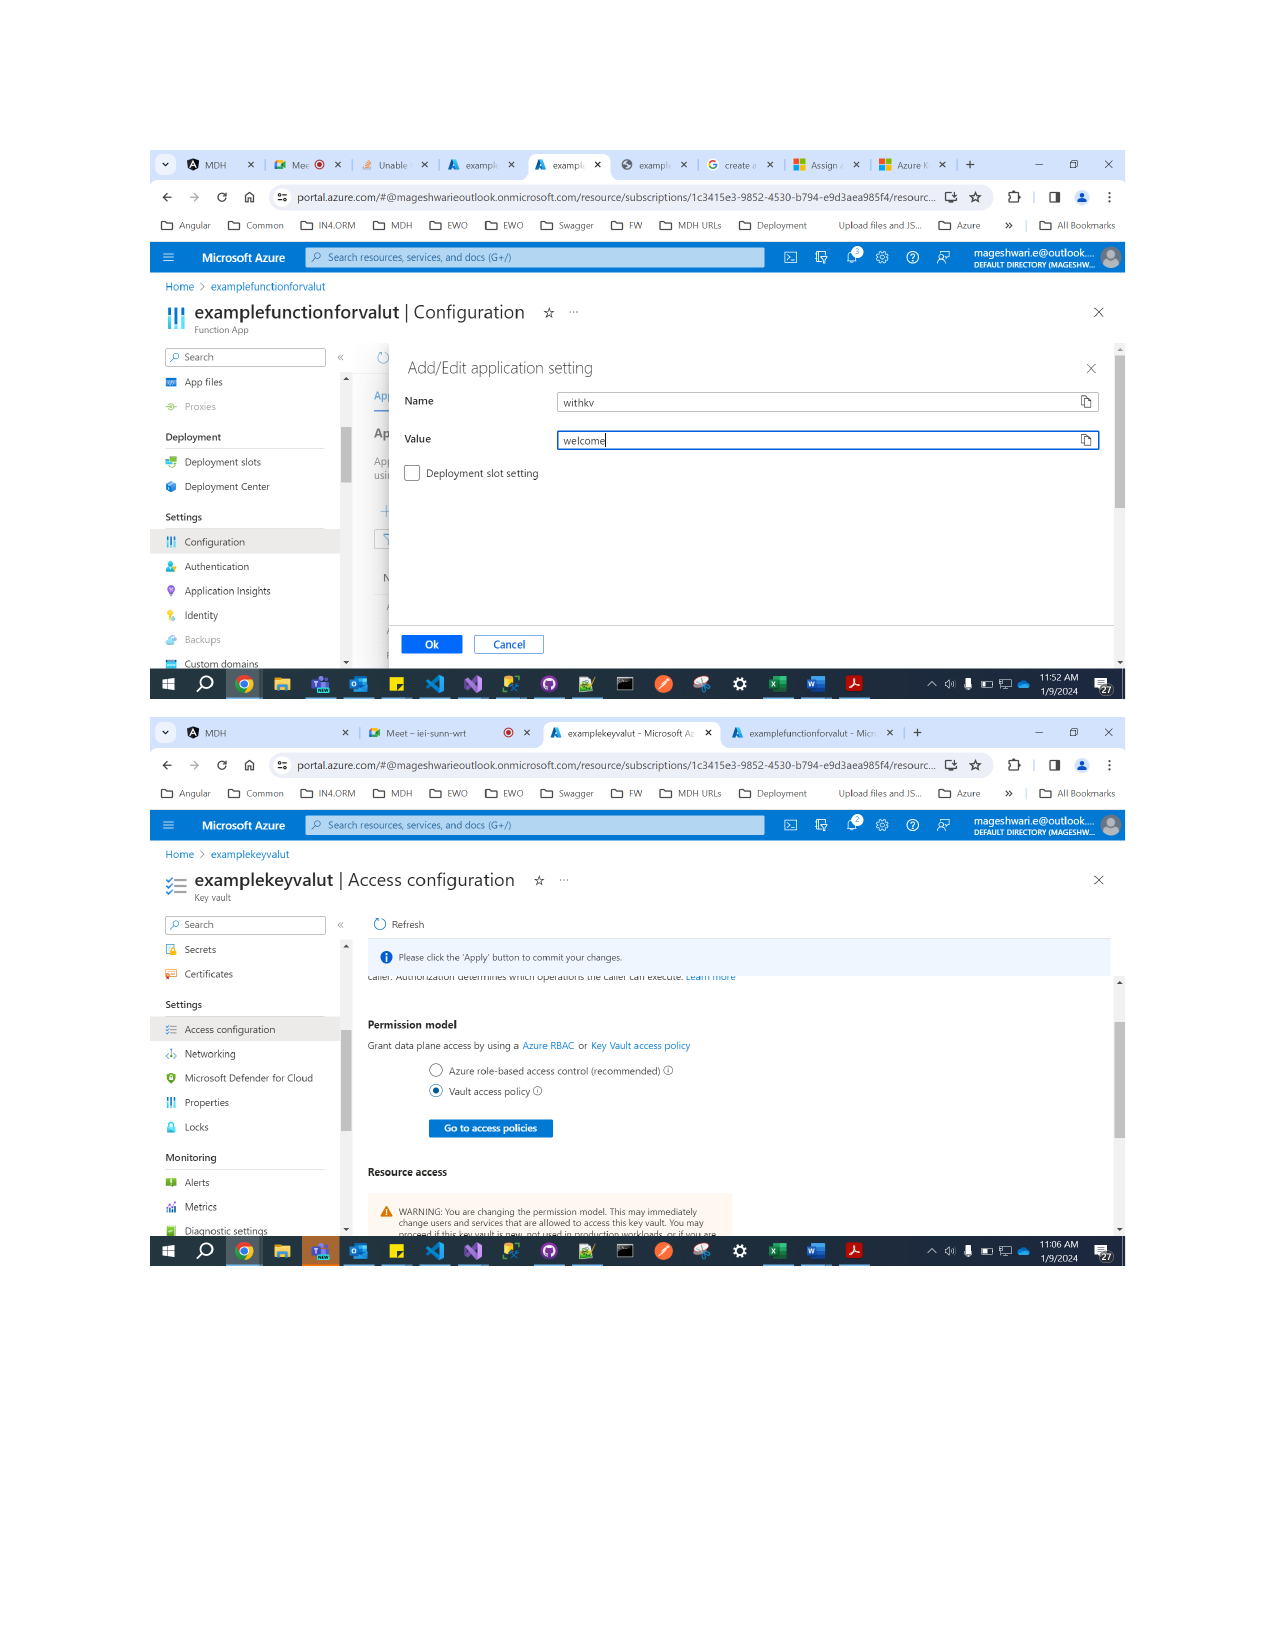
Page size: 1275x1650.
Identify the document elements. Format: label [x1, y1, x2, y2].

picture [150, 150, 1125, 699]
picture [150, 717, 1125, 1266]
